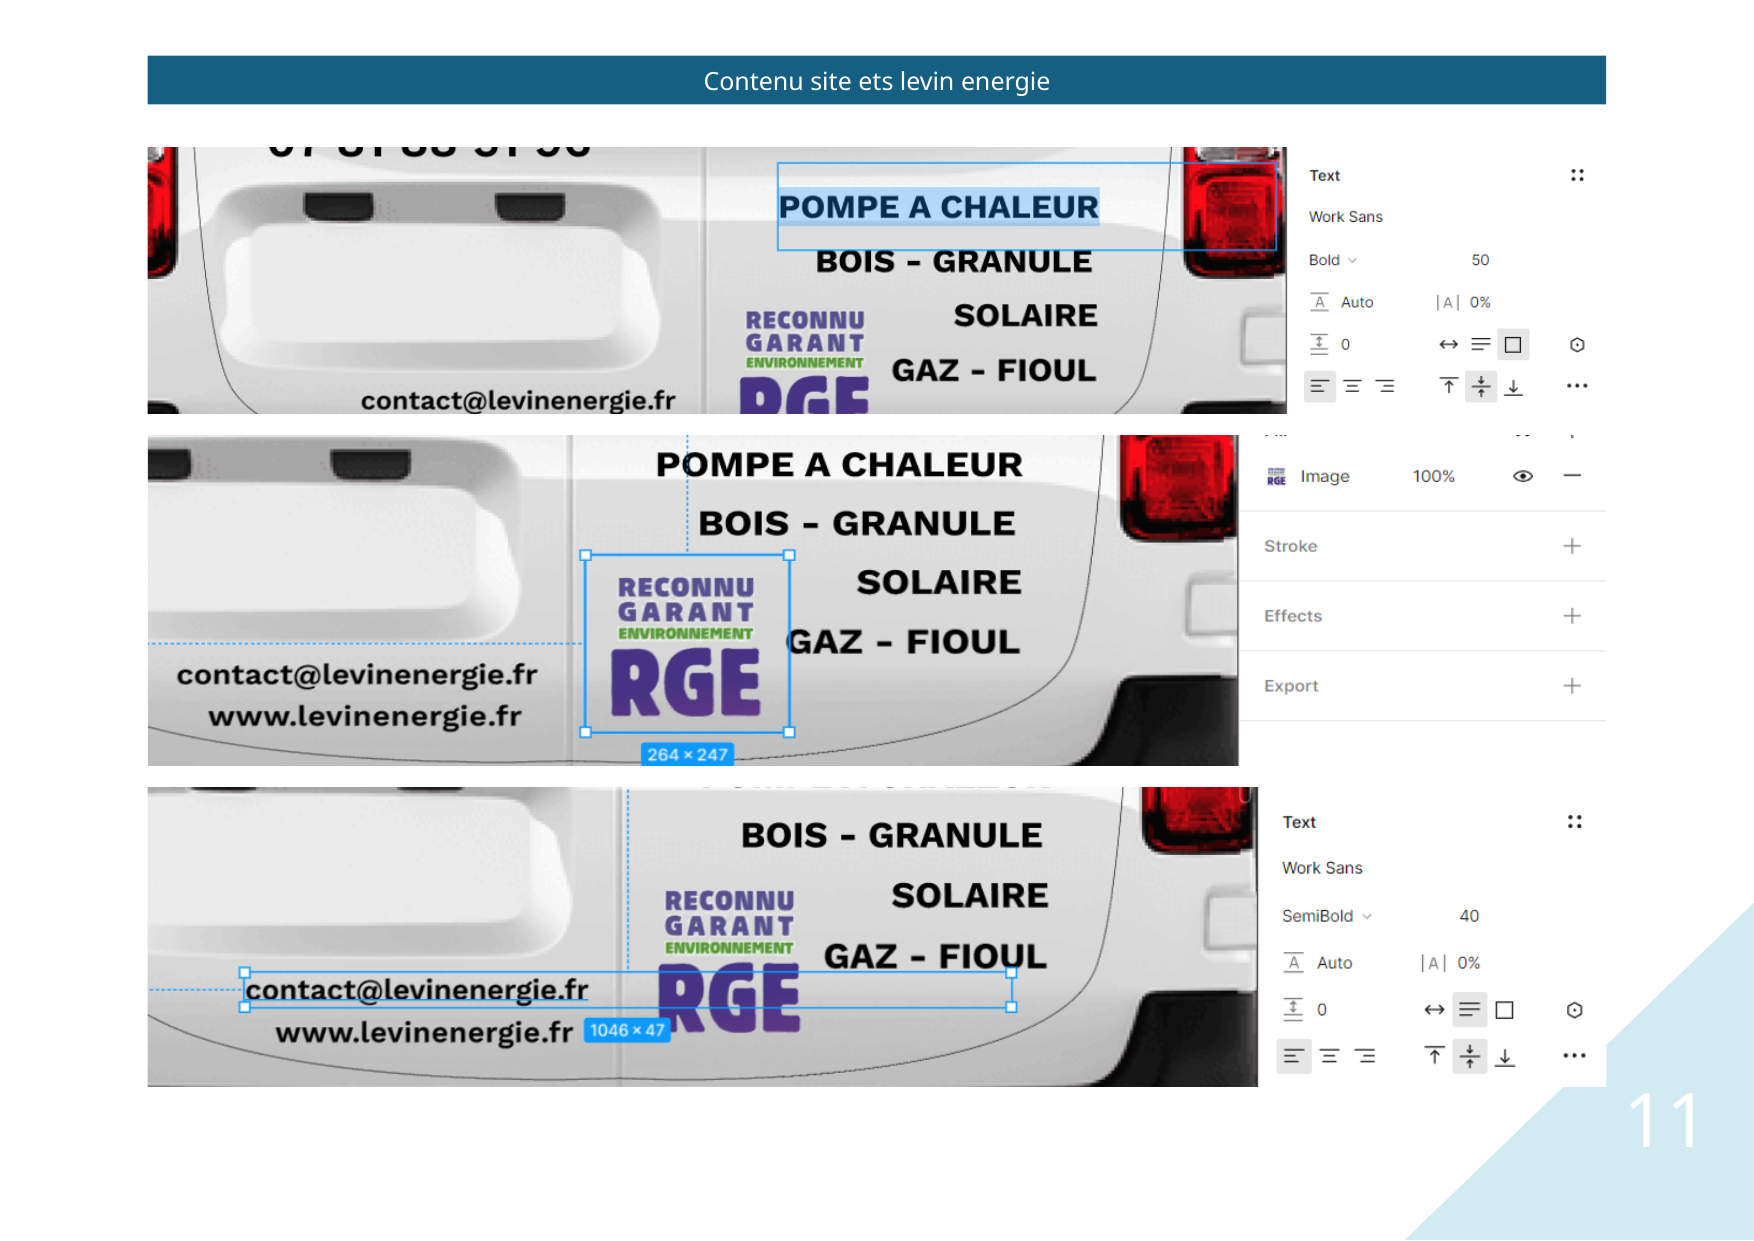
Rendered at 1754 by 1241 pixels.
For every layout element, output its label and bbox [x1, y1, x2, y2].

picture [147, 435, 1607, 766]
picture [147, 147, 1607, 414]
picture [147, 787, 1607, 1087]
